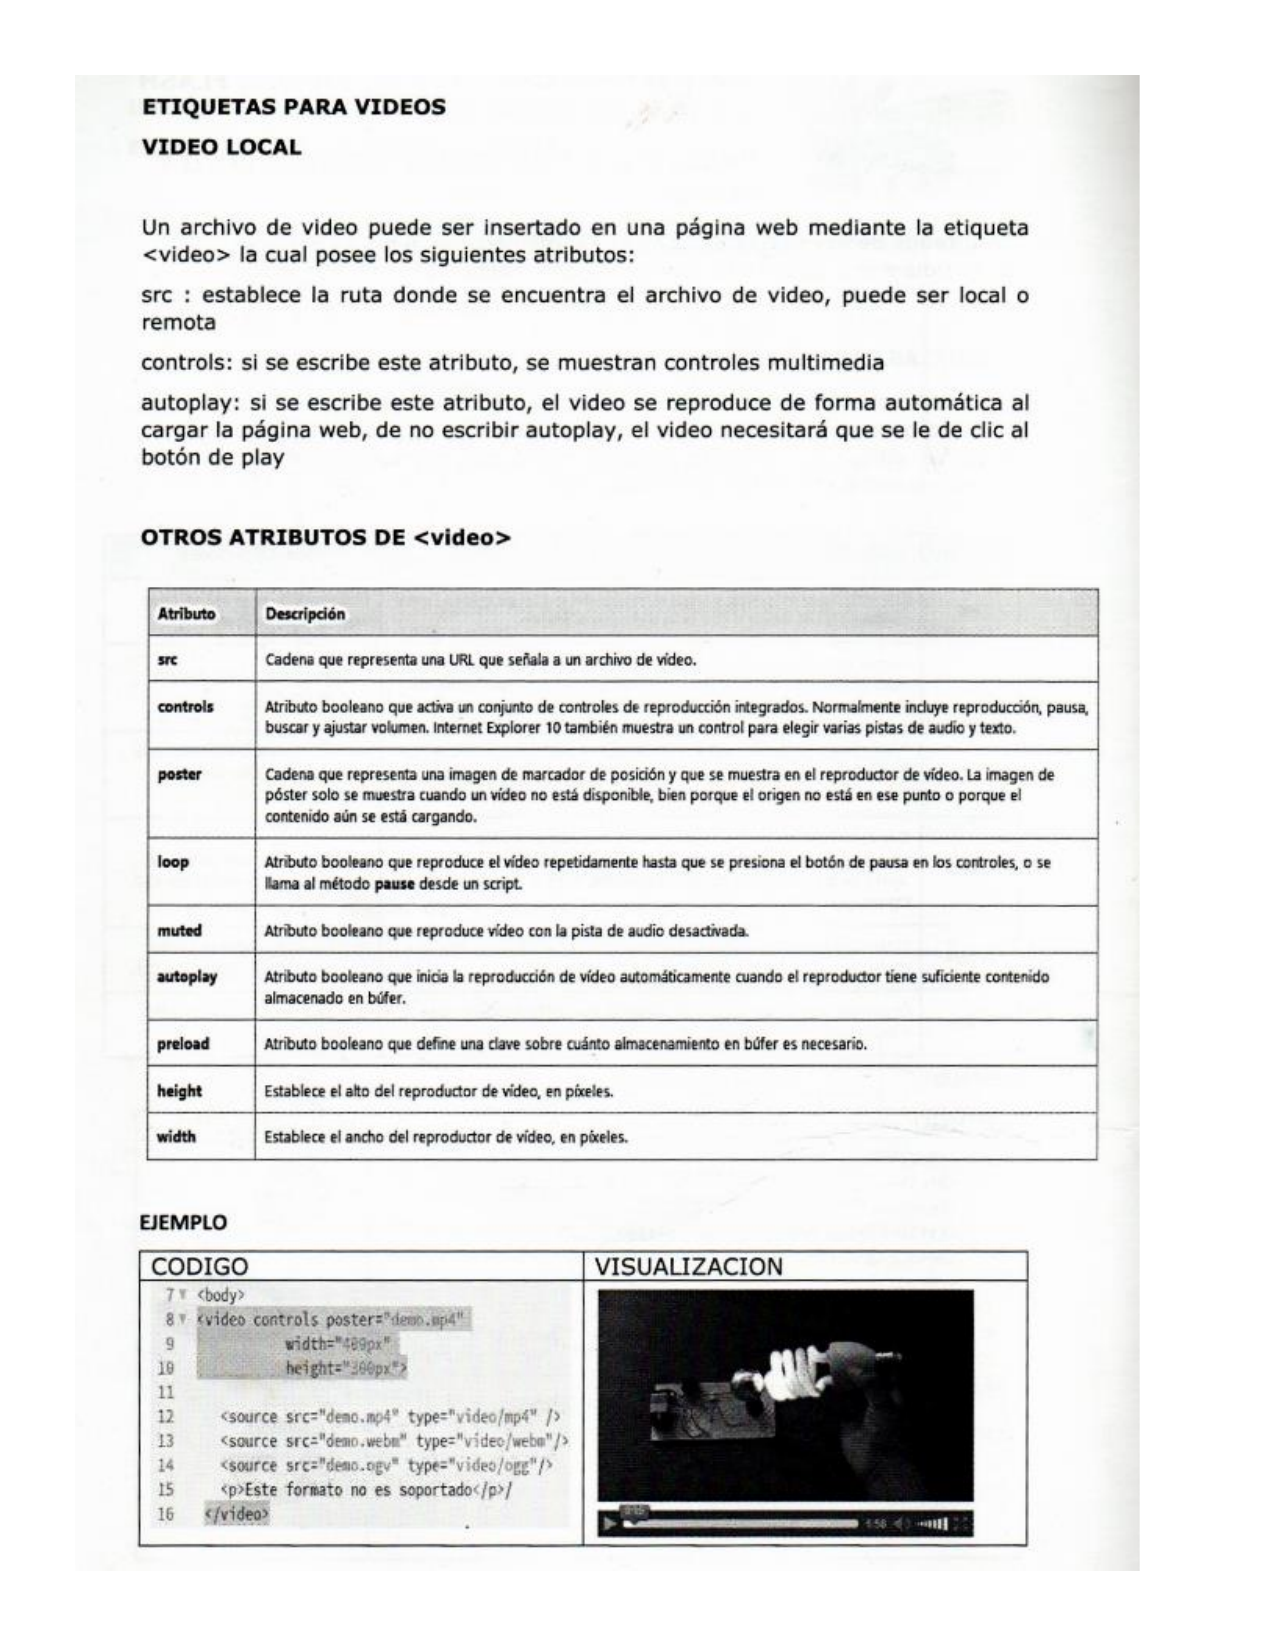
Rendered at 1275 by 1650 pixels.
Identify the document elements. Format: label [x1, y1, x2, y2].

picture [75, 75, 1140, 1571]
